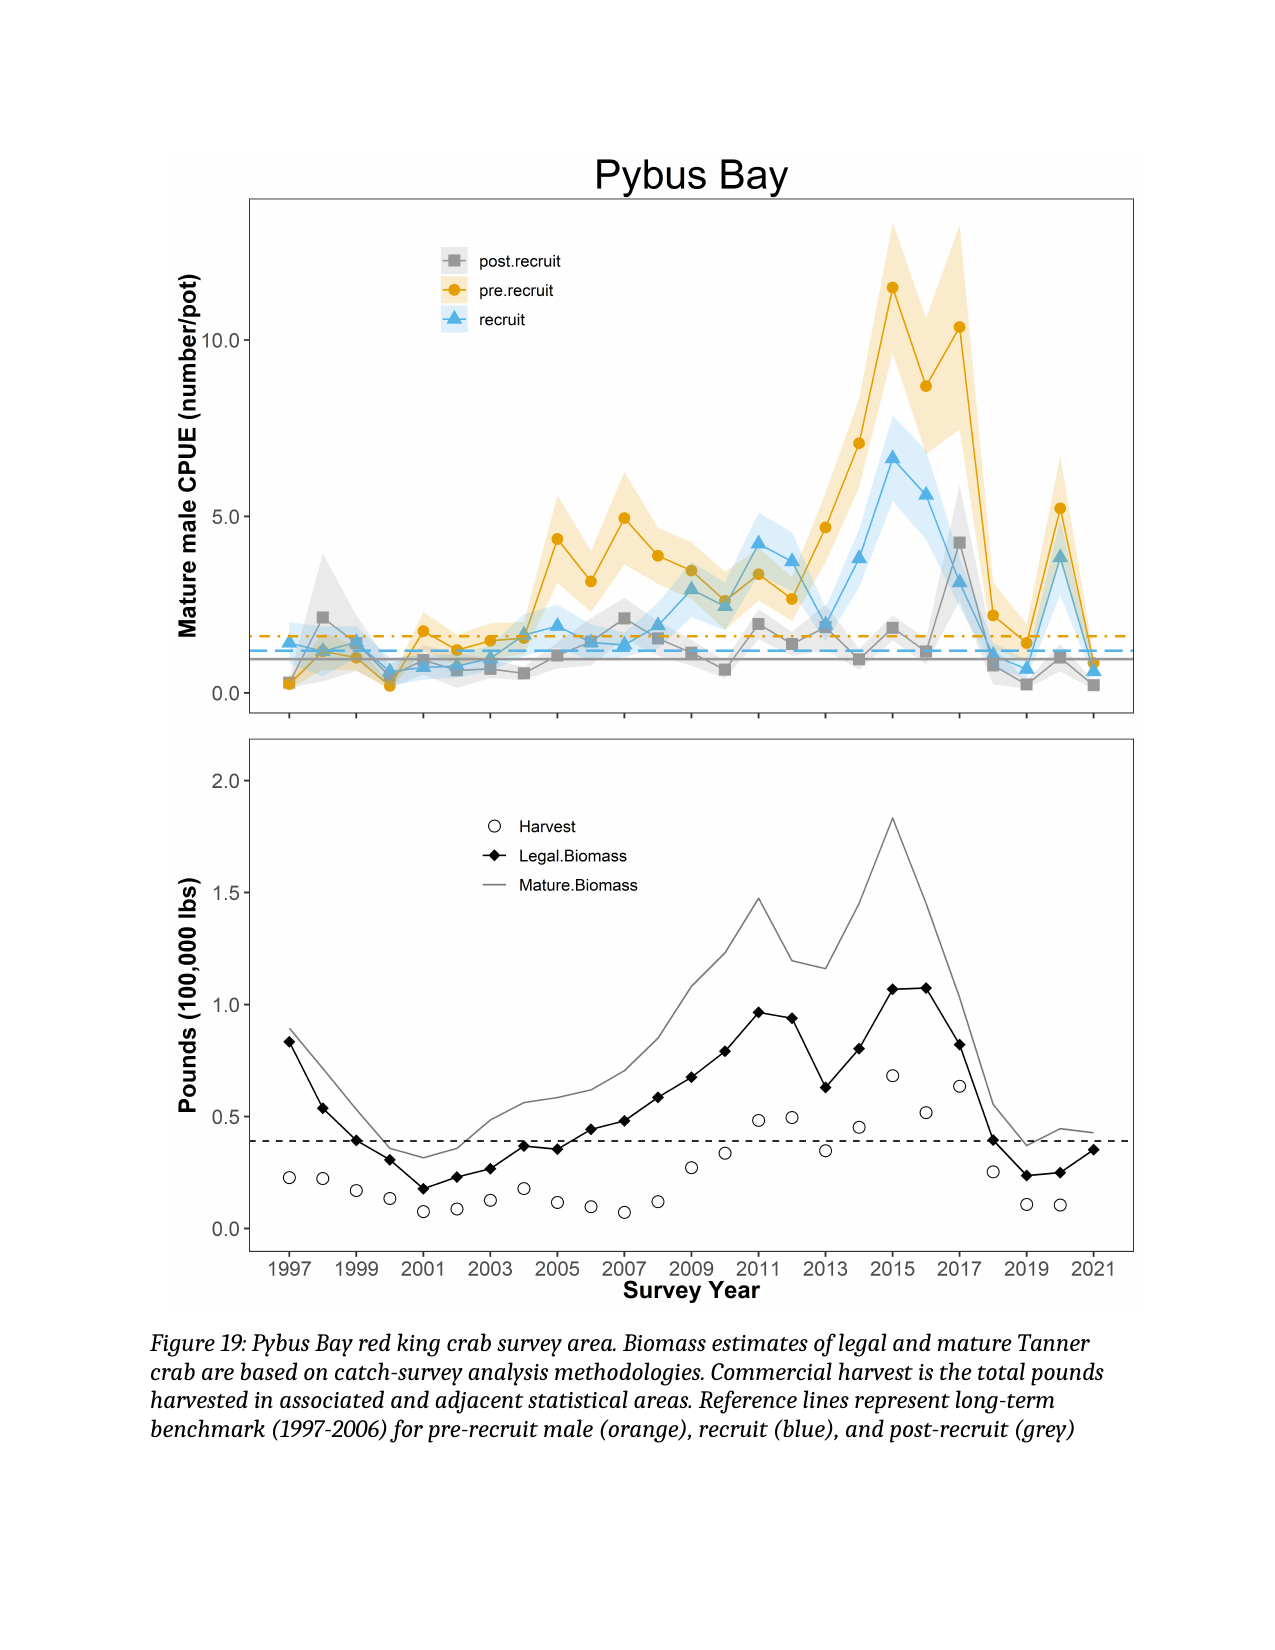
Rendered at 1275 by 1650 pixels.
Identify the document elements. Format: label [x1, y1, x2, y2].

picture [168, 150, 1144, 1308]
text [150, 1329, 1125, 1444]
